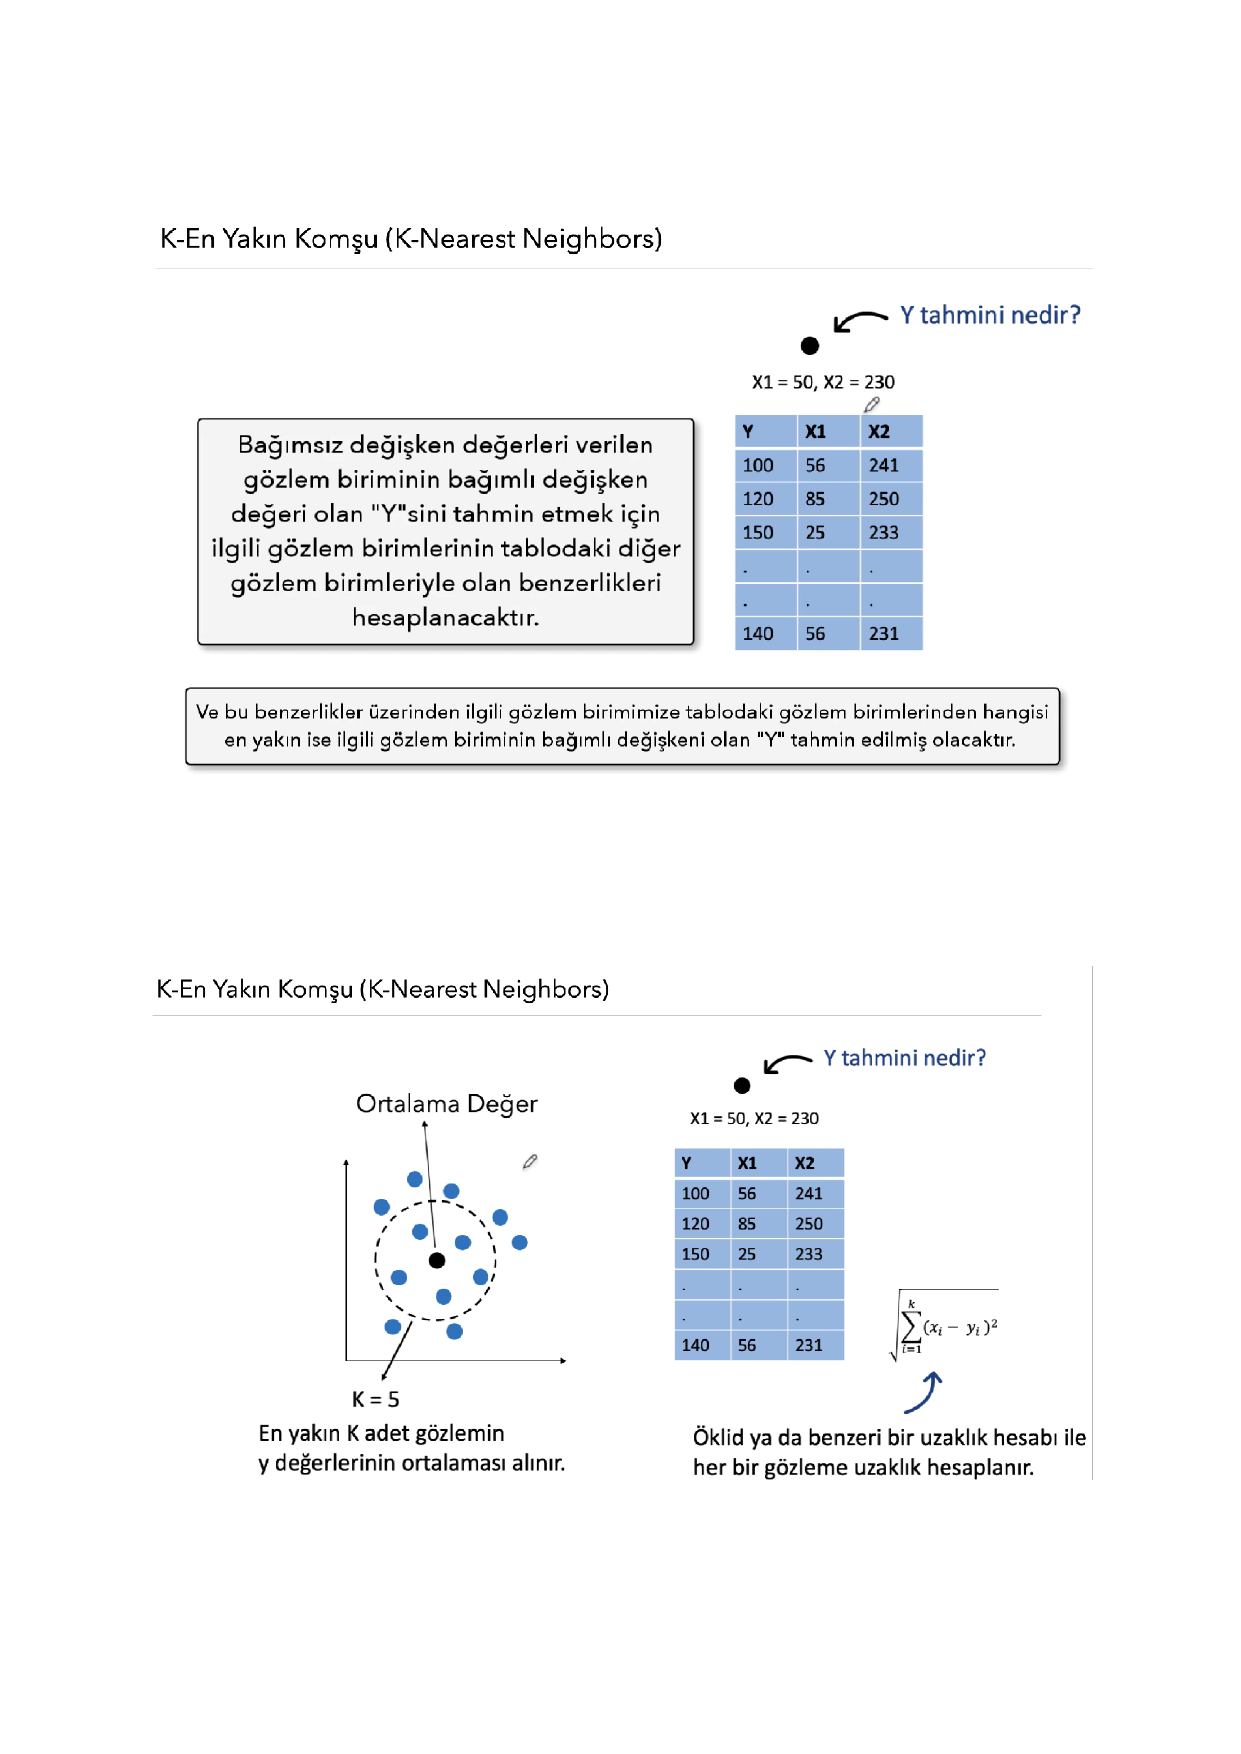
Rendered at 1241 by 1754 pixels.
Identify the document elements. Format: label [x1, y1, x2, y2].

picture [147, 966, 1093, 1480]
picture [147, 213, 1093, 783]
